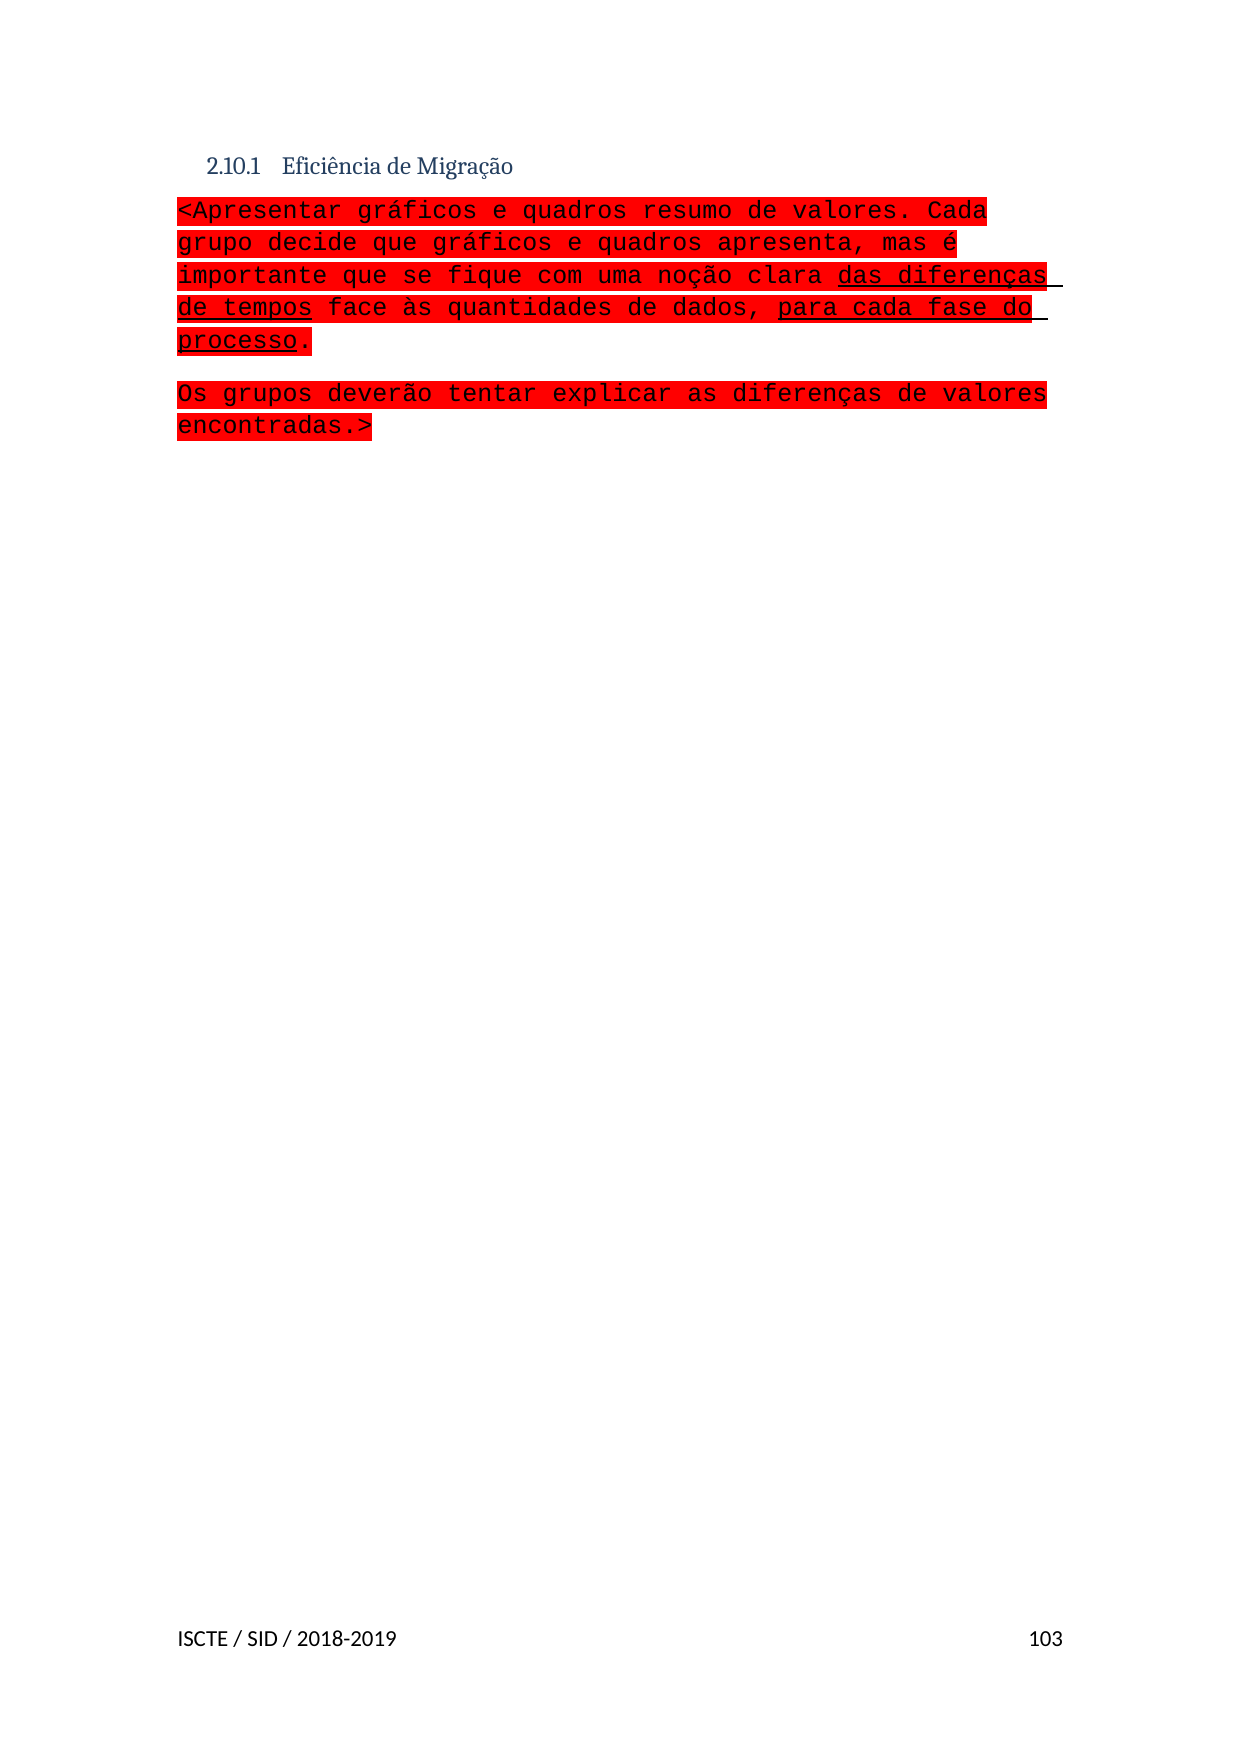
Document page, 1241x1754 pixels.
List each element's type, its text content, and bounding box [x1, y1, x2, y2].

text Os grupos deverão tentar explicar as diferenças de valores encontradas.> [177, 381, 1063, 441]
text <Apresentar gráficos e quadros resumo de valores. Cada grupo decide que gráficos e quadros apresenta, mas é importante que se fique com uma noção clara das diferenças de tempos face às quantidades de dados, para cada fase do processo. [177, 287, 1063, 356]
subtitle Eficiência de Migração [207, 152, 1063, 181]
text <Apresentar gráficos e quadros resumo de valores. Cada grupo decide que gráficos e quadros apresenta, mas é importante que se fique com uma noção clara das diferenças de tempos face às quantidades de dados, para cada fase do processo. [177, 197, 1063, 285]
